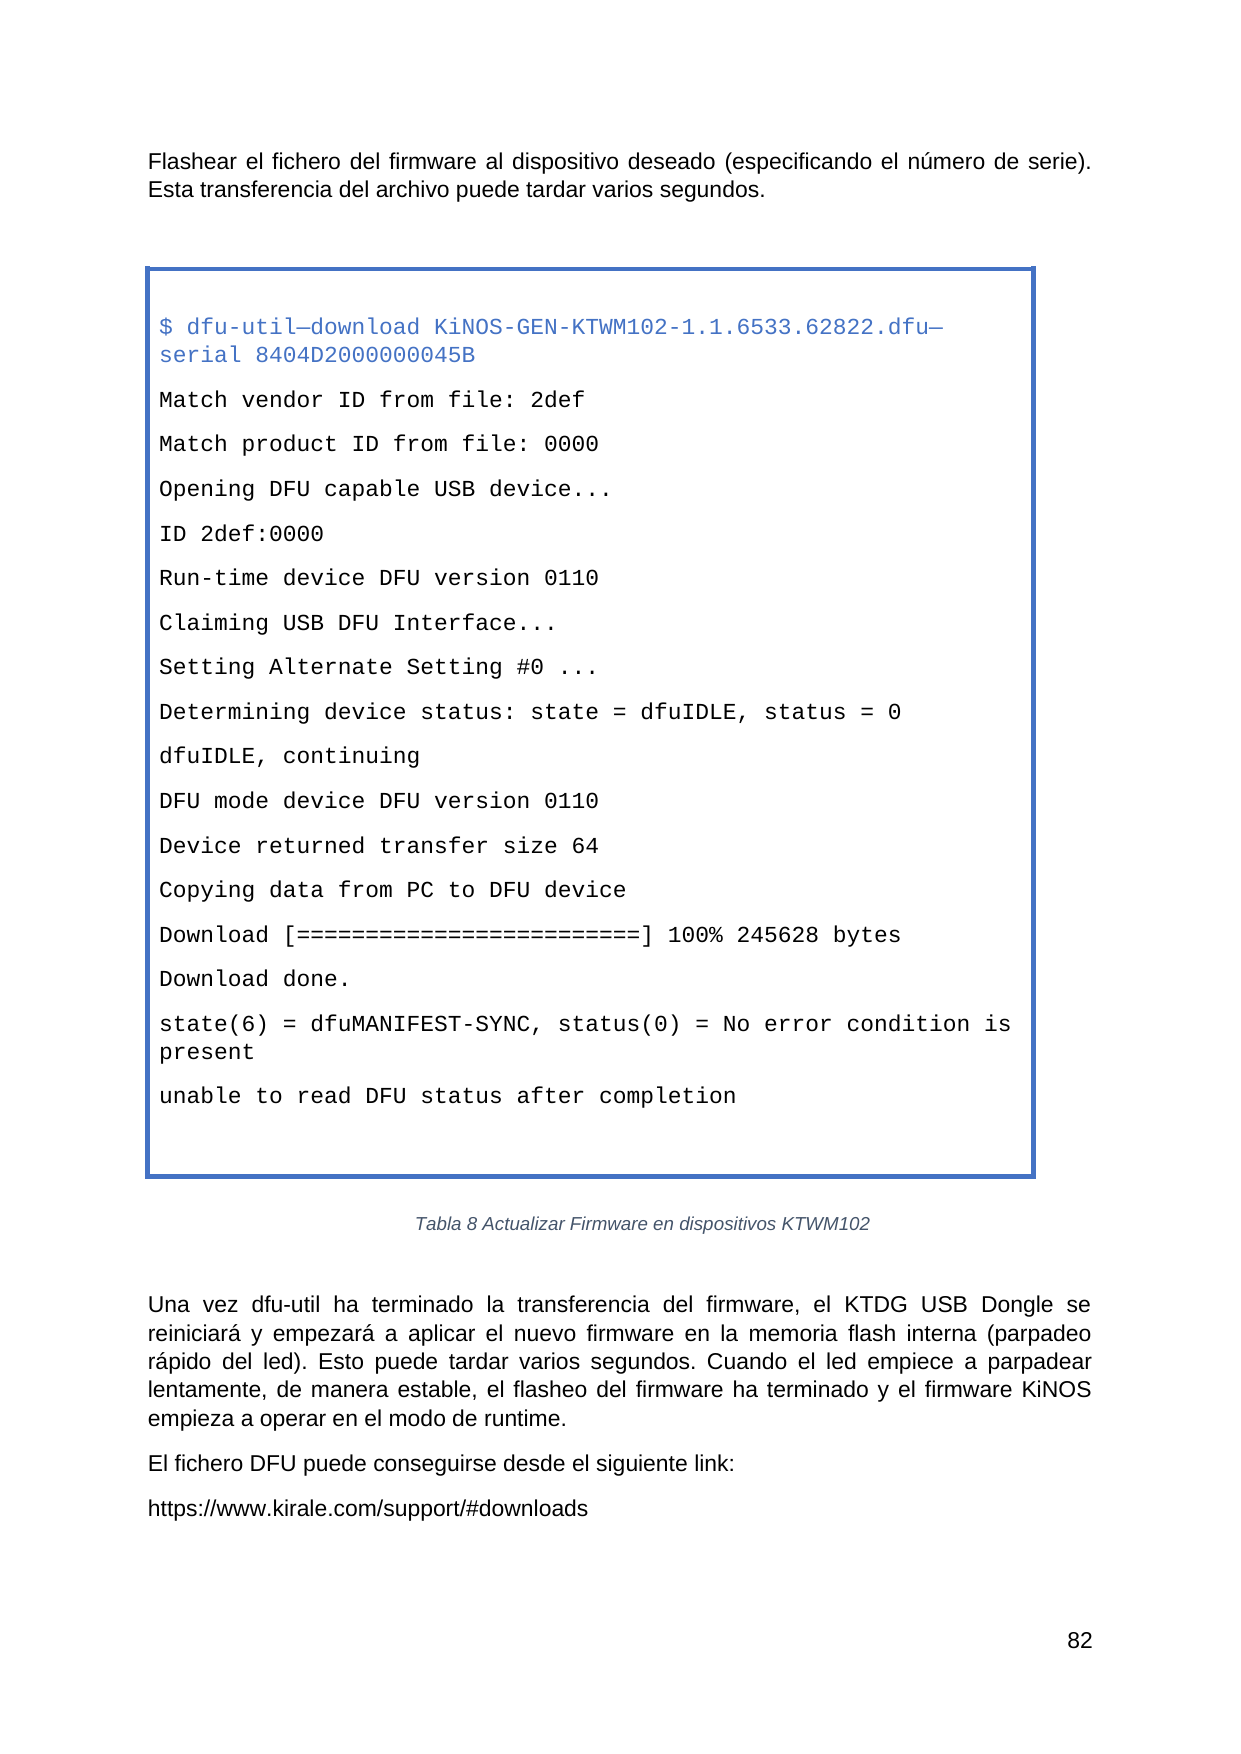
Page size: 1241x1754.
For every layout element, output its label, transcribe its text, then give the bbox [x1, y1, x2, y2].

text Flashear el fichero del firmware al dispositivo deseado (especificando el número de serie). Esta transferencia del archivo puede tardar varios segundos. [148, 148, 1092, 202]
text https://www.kirale.com/support/#downloads [148, 1495, 1092, 1521]
table_header $ dfu-util—download KiNOS-GEN-KTWM102-1.1.6533.62822.dfu—serial 8404D2000000045B Match vendor ID from file: 2def Match product ID from file: 0000 Opening DFU capable USB device... ID 2def:0000 Run-time device DFU version 0110 Claiming USB DFU Interface... Setting Alternate Setting #0 ... Determining device status: state = dfuIDLE, status = 0 dfuIDLE, continuing DFU mode device DFU version 0110 Device returned transfer size 64 Copying data from PC to DFU device Download [=========================] 100% 245628 bytes Download done. state(6) = dfuMANIFEST-SYNC, status(0) = No error condition is present unable to read DFU status after completion [150, 271, 1031, 1174]
text El fichero DFU puede conseguirse desde el siguiente link: [148, 1450, 1092, 1476]
text Tabla 8 Actualizar Firmware en dispositivos KTWM102 [194, 1212, 1092, 1234]
text Una vez dfu-util ha terminado la transferencia del firmware, el KTDG USB Dongle se reiniciará y empezará a aplicar el nuevo firmware en la memoria flash interna (parpadeo rápido del led). Esto puede tardar varios segundos. Cuando el led empiece a parpadear lentamente, de manera estable, el flasheo del firmware ha terminado y el firmware KiNOS empieza a operar en el modo de runtime. [148, 1291, 1092, 1431]
